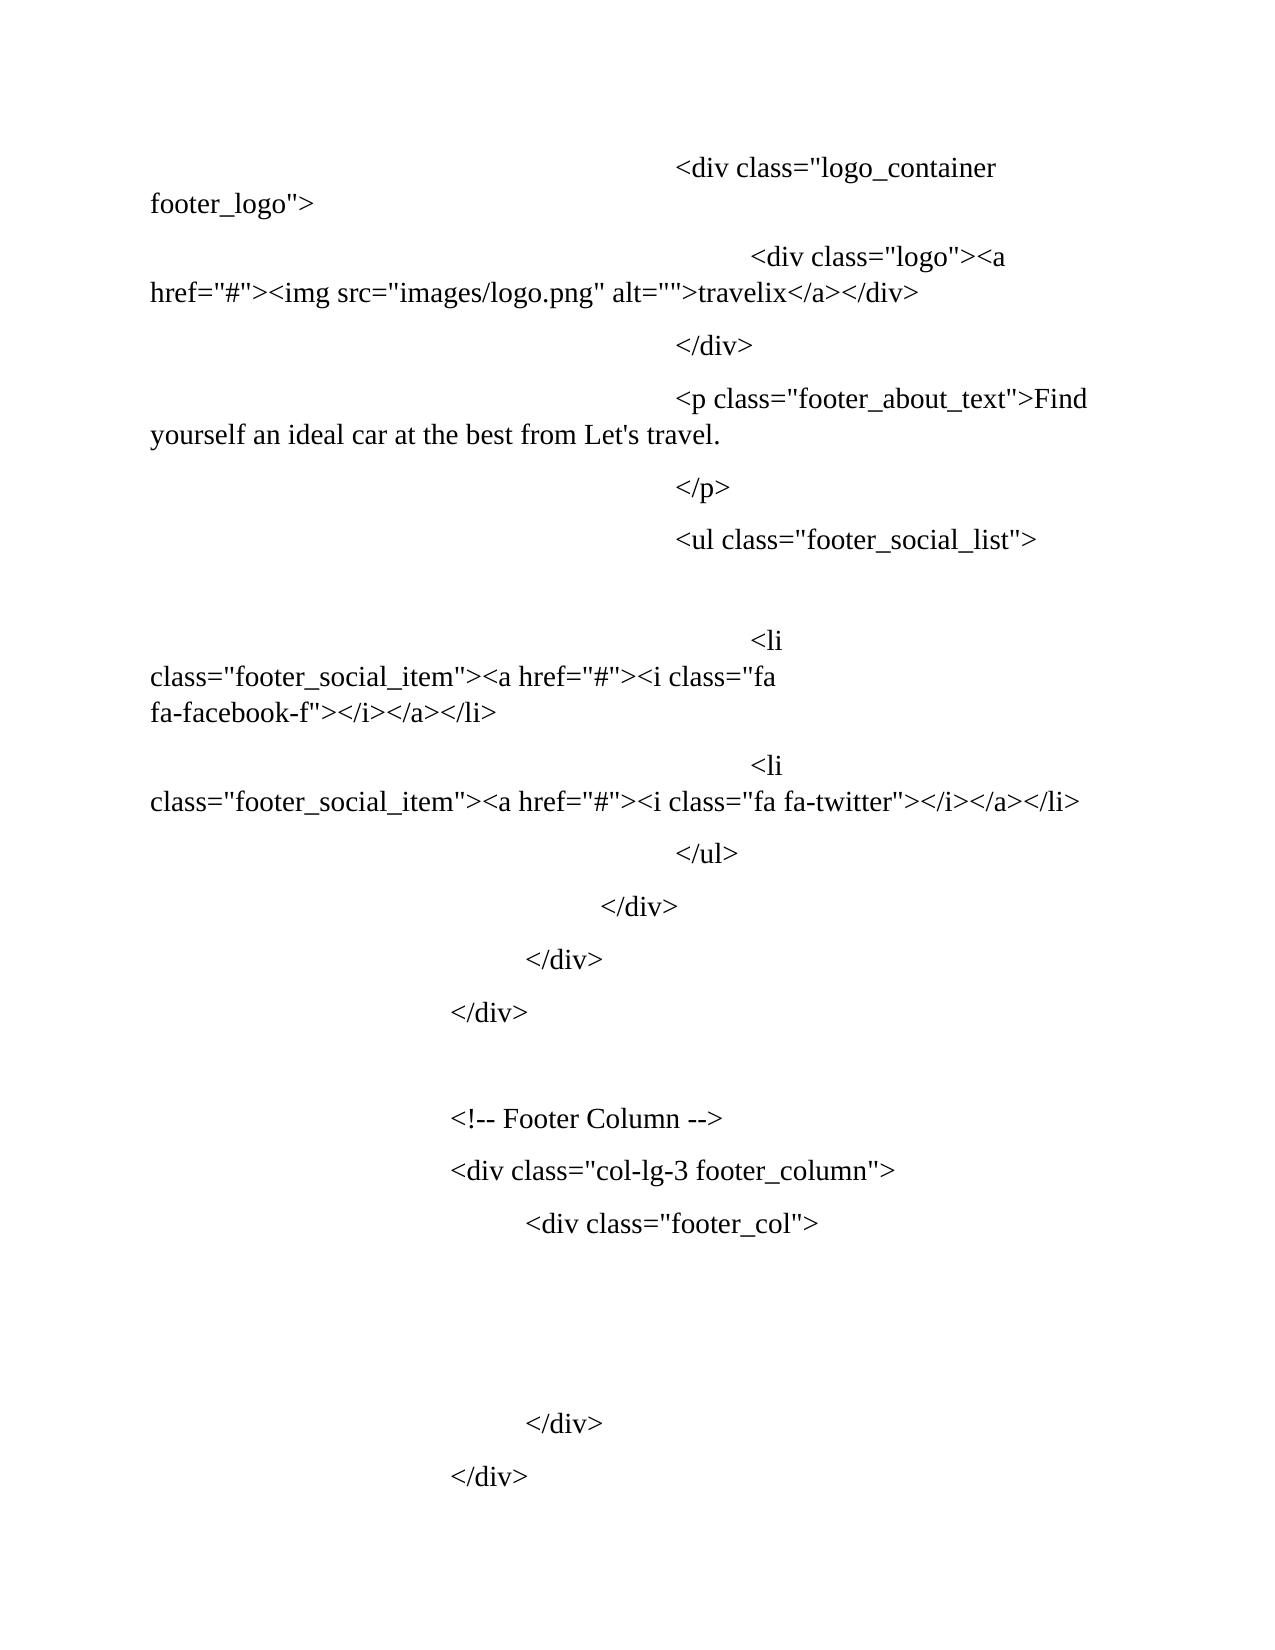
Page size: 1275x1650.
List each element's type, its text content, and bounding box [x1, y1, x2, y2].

text </div> [150, 889, 1125, 923]
text <li class="footer_social_item"><a href="#"><i class="fa fa-twitter"></i></a></li> [150, 748, 1125, 817]
text <ul class="footer_social_list"> [150, 522, 1125, 556]
text <p class="footer_about_text">Find yourself an ideal car at the best from Let's travel. [150, 381, 1125, 450]
text <div class="col-lg-3 footer_column"> [150, 1153, 1125, 1187]
text </ul> [150, 837, 1125, 870]
text <div class="logo_container footer_logo"> [150, 150, 1125, 220]
text </div> [150, 942, 1125, 976]
text </p> [150, 470, 1125, 503]
text <!-- Footer Column --> [150, 1101, 1125, 1134]
text </div> [150, 1407, 1125, 1440]
text <div class="footer_col"> [150, 1206, 1125, 1240]
text </div> [150, 1459, 1125, 1493]
text </div> [150, 995, 1125, 1029]
text <div class="logo"><a href="#"><img src="images/logo.png" alt="">travelix</a></div> [150, 239, 1125, 309]
text </div> [150, 328, 1125, 361]
text <li class="footer_social_item"><a href="#"><i class="fa fa-facebook-f"></i></a></li> [150, 623, 1125, 728]
